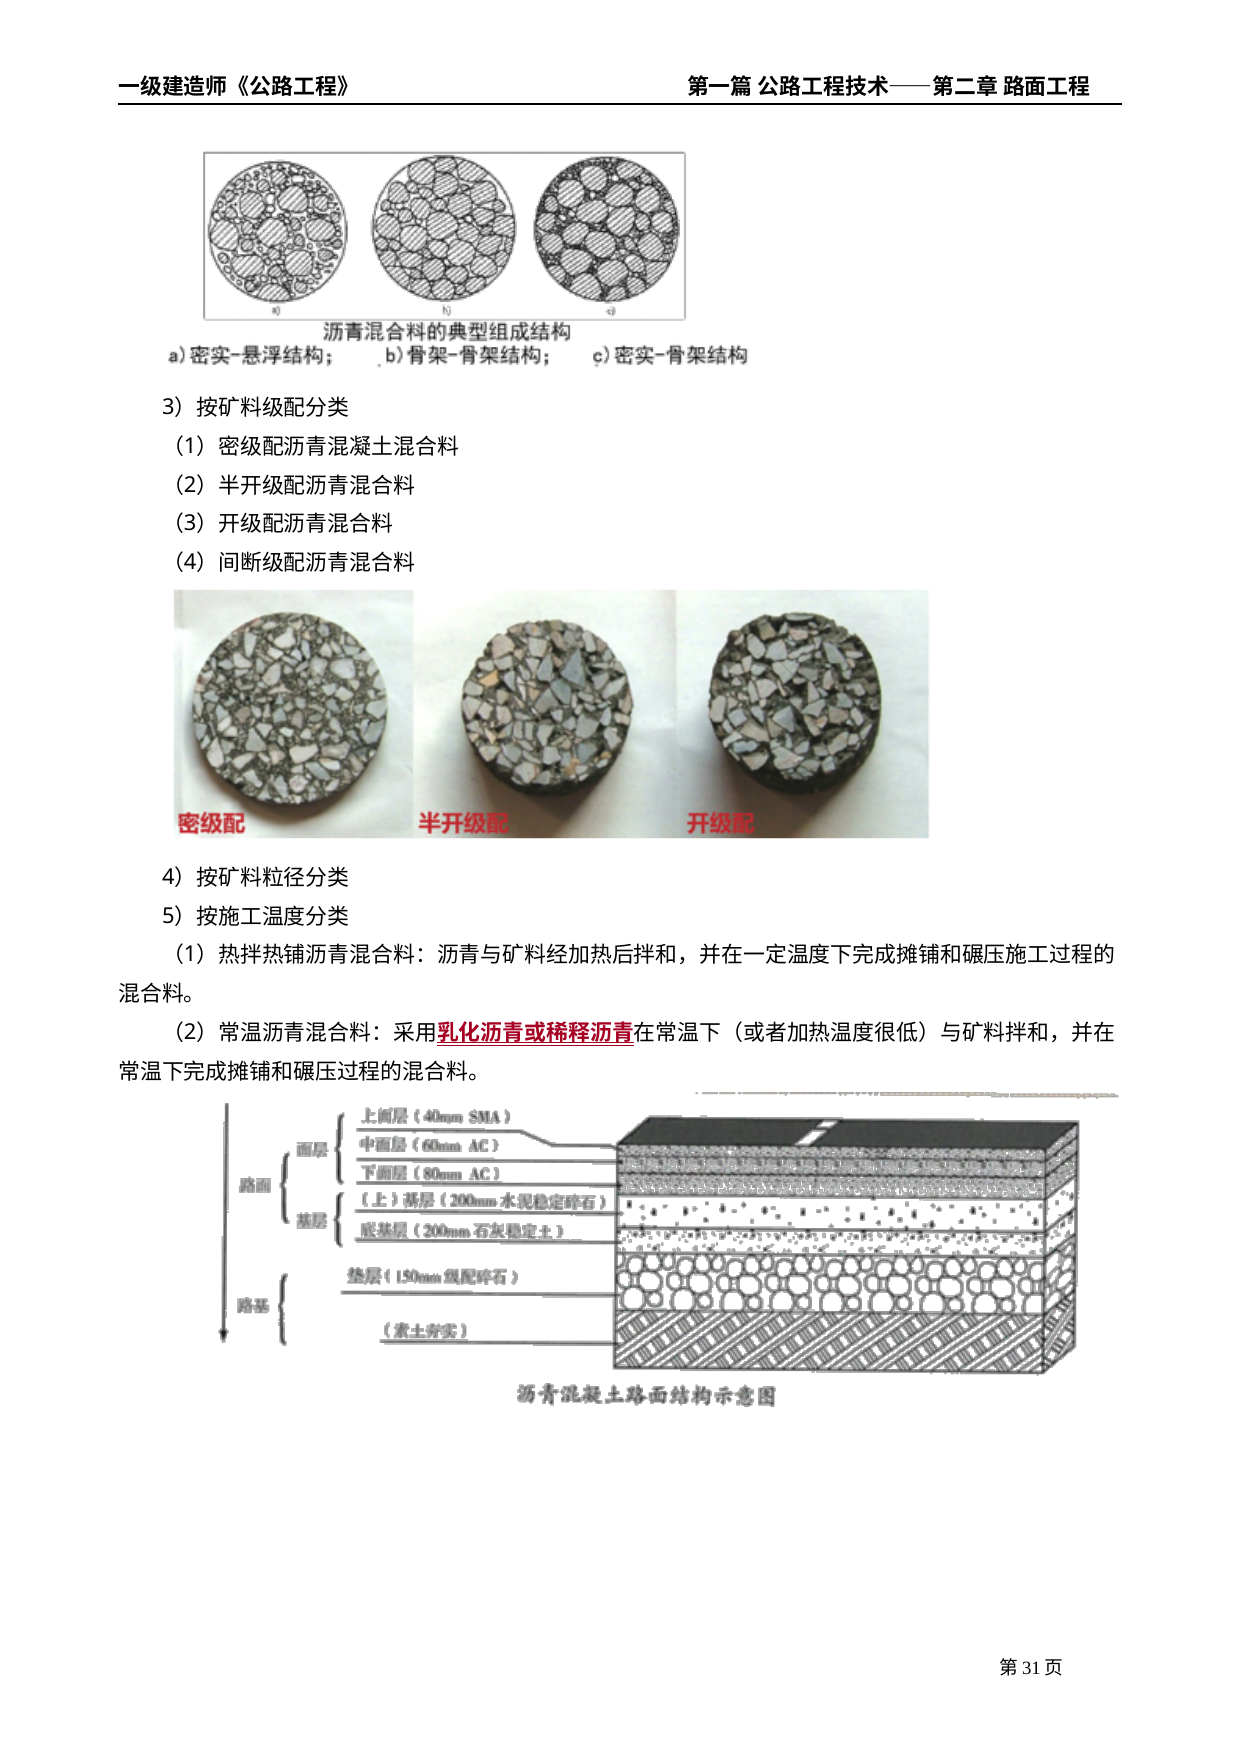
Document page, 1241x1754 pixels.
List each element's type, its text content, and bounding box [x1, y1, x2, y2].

text （1）密级配沥青混凝土混合料 [118, 428, 1122, 462]
text 3）按矿料级配分类 [118, 389, 1122, 423]
text （2）半开级配沥青混合料 [118, 467, 1122, 501]
text 4）按矿料粒径分类 [118, 859, 1122, 893]
picture [166, 1091, 1120, 1418]
text （3）开级配沥青混合料 [118, 505, 1122, 539]
text （2）常温沥青混合料：采用乳化沥青或稀释沥青在常温下（或者加热温度很低）与矿料拌和，并在常温下完成摊铺和碾压过程的混合料。 [118, 1014, 1122, 1087]
text 5）按施工温度分类 [118, 897, 1122, 931]
picture [166, 146, 755, 368]
text （4）间断级配沥青混合料 [118, 544, 1122, 578]
picture [166, 582, 938, 845]
text （1）热拌热铺沥青混合料：沥青与矿料经加热后拌和，并在一定温度下完成摊铺和碾压施工过程的混合料。 [118, 936, 1122, 1009]
